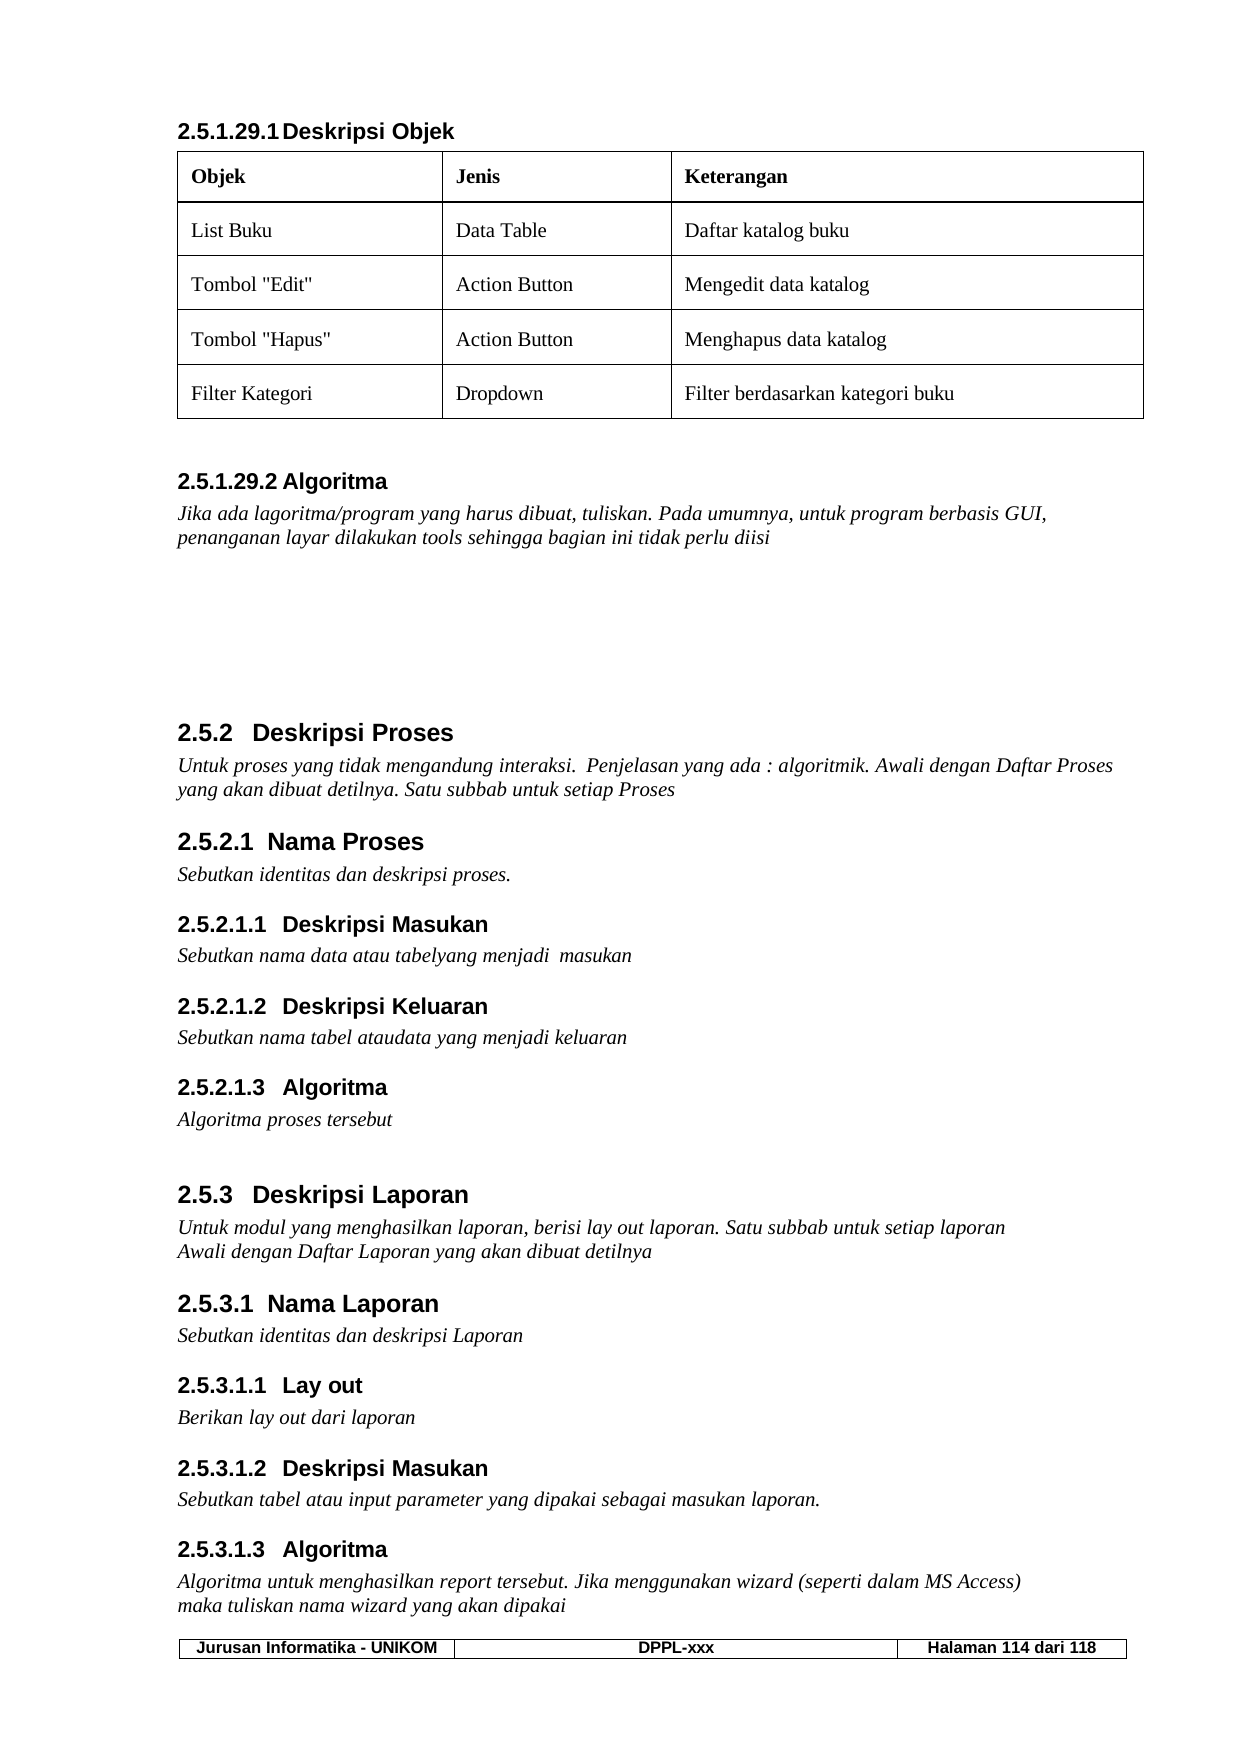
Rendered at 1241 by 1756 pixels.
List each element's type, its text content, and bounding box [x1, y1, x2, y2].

subtitle Deskripsi Laporan [177, 1180, 1211, 1209]
subtitle Nama Proses [177, 827, 1211, 855]
subtitle Algoritma [177, 1074, 1211, 1101]
text Sebutkan tabel atau input parameter yang dipakai sebagai masukan laporan. [177, 1487, 1211, 1511]
table_cell Action Button [443, 310, 671, 363]
table_header Objek [178, 152, 442, 201]
table_cell Daftar katalog buku [672, 203, 1143, 255]
table_cell Mengedit data katalog [672, 256, 1143, 309]
table_cell Menghapus data katalog [672, 310, 1143, 363]
subtitle Deskripsi Masukan [177, 911, 1211, 937]
subtitle Deskripsi Keluaran [177, 993, 1211, 1019]
table_cell Data Table [443, 203, 671, 255]
table_header Jenis [443, 152, 671, 201]
subtitle Algoritma [177, 1536, 1211, 1562]
text Sebutkan identitas dan deskripsi Laporan [177, 1323, 1211, 1347]
text Algoritma proses tersebut [177, 1107, 1211, 1131]
table_cell Dropdown [443, 365, 671, 418]
table_cell Filter Kategori [178, 365, 442, 418]
text Algoritma untuk menghasilkan report tersebut. Jika menggunakan wizard (seperti dalam MS Access) maka tuliskan nama wizard yang akan dipakai [177, 1569, 1071, 1617]
subtitle Deskripsi Masukan [177, 1454, 1211, 1481]
text Berikan lay out dari laporan [177, 1405, 1211, 1429]
table_cell List Buku [178, 203, 442, 255]
text Sebutkan nama tabel ataudata yang menjadi keluaran [177, 1025, 1211, 1049]
table_cell Filter berdasarkan kategori buku [672, 365, 1143, 418]
text Sebutkan nama data atau tabelyang menjadi masukan [177, 943, 1211, 967]
subtitle Deskripsi Objek [177, 118, 1211, 144]
list Algoritma [177, 468, 1211, 494]
subtitle Deskripsi Proses [177, 718, 1211, 747]
text Untuk modul yang menghasilkan laporan, berisi lay out laporan. Satu subbab untuk setiap laporan Awali dengan Daftar Laporan yang akan dibuat detilnya [177, 1215, 1047, 1263]
table_cell Tombol "Hapus" [178, 310, 442, 363]
subtitle Lay out [177, 1372, 1211, 1399]
text Sebutkan identitas dan deskripsi proses. [177, 861, 1211, 886]
table_header Keterangan [672, 152, 1143, 201]
text Untuk proses yang tidak mengandung interaksi. Penjelasan yang ada : algoritmik. Awali dengan Daftar Proses yang akan dibuat detilnya. Satu subbab untuk setiap Proses [177, 753, 1122, 801]
table_cell Tombol "Edit" [178, 256, 442, 309]
subtitle Nama Laporan [177, 1288, 1211, 1317]
table_cell Action Button [443, 256, 671, 309]
text Jika ada lagoritma/program yang harus dibuat, tuliskan. Pada umumnya, untuk program berbasis GUI, penanganan layar dilakukan tools sehingga bagian ini tidak perlu diisi [177, 501, 1047, 549]
